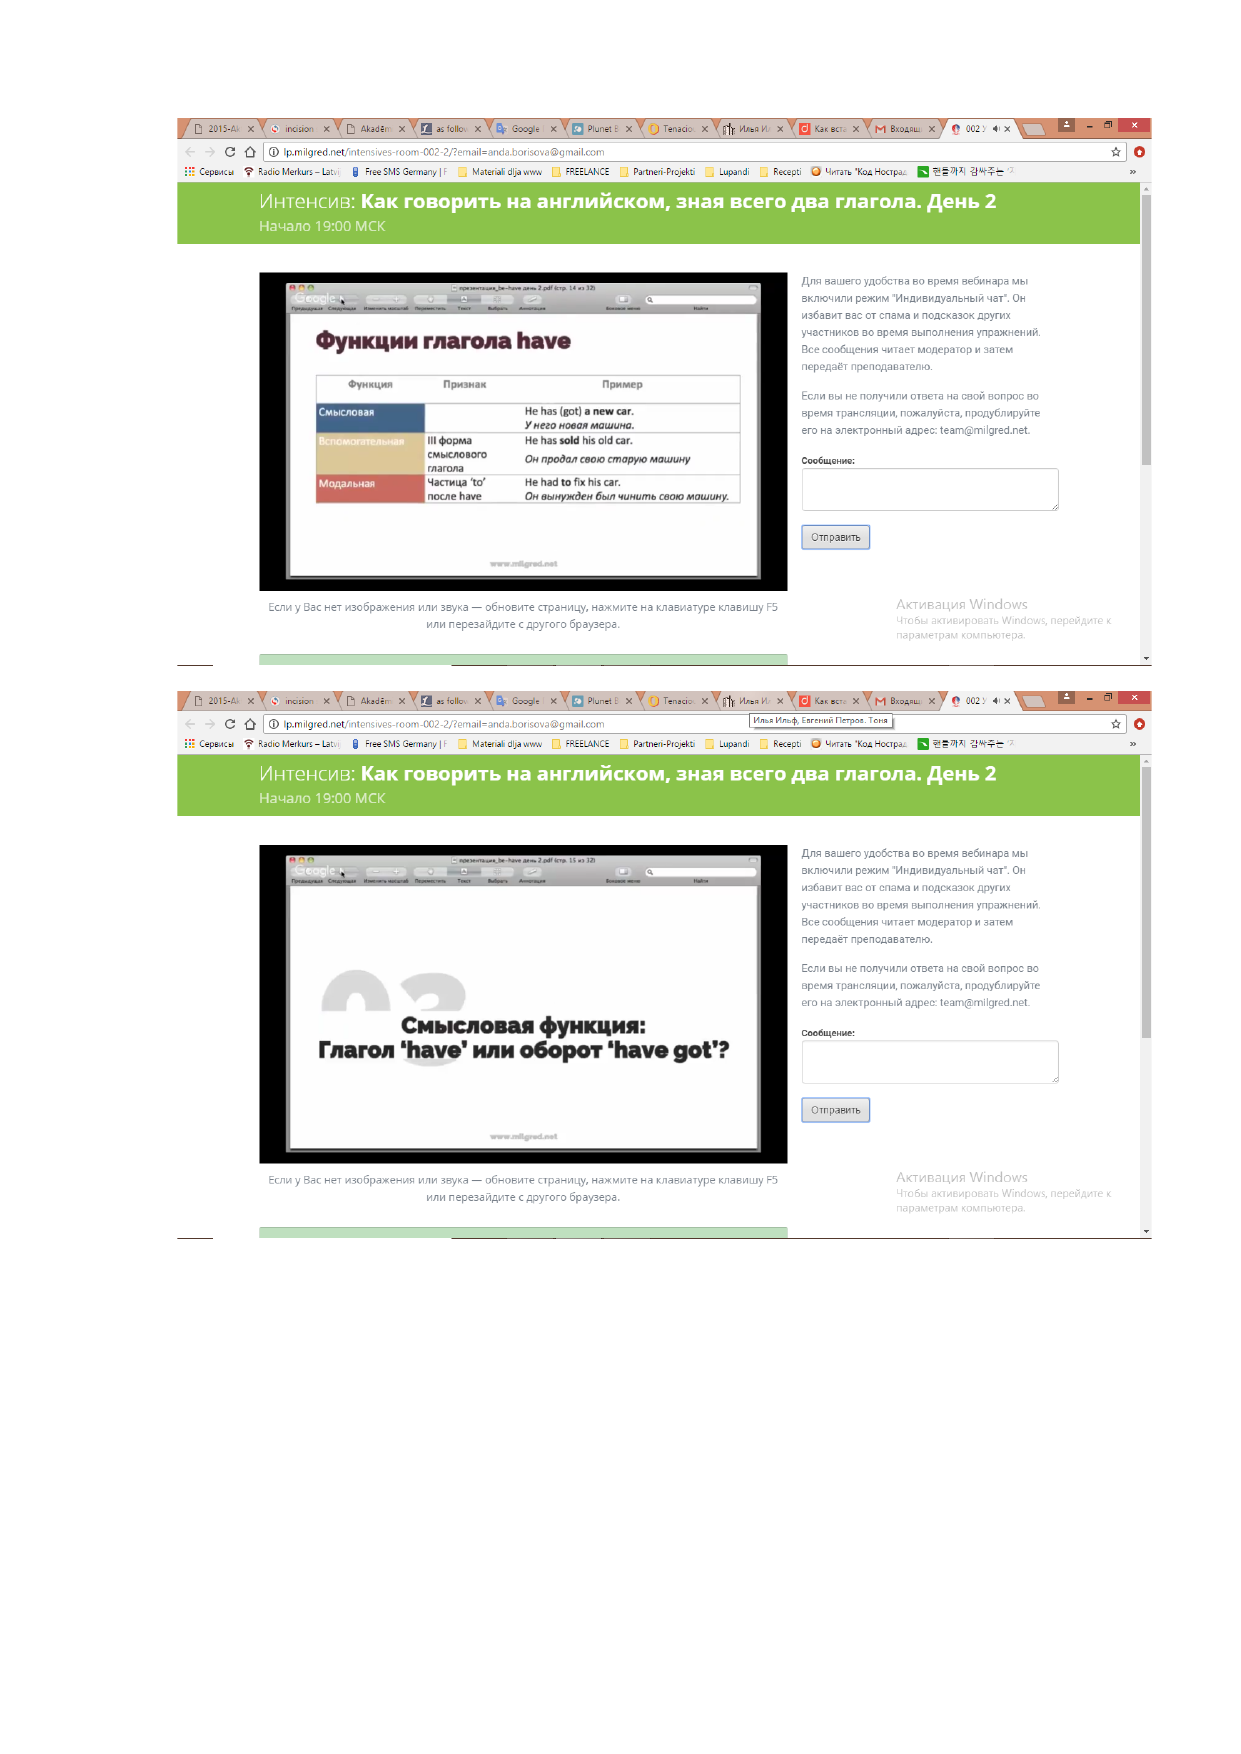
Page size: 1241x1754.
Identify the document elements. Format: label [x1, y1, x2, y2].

picture [177, 118, 1152, 666]
picture [177, 691, 1152, 1239]
